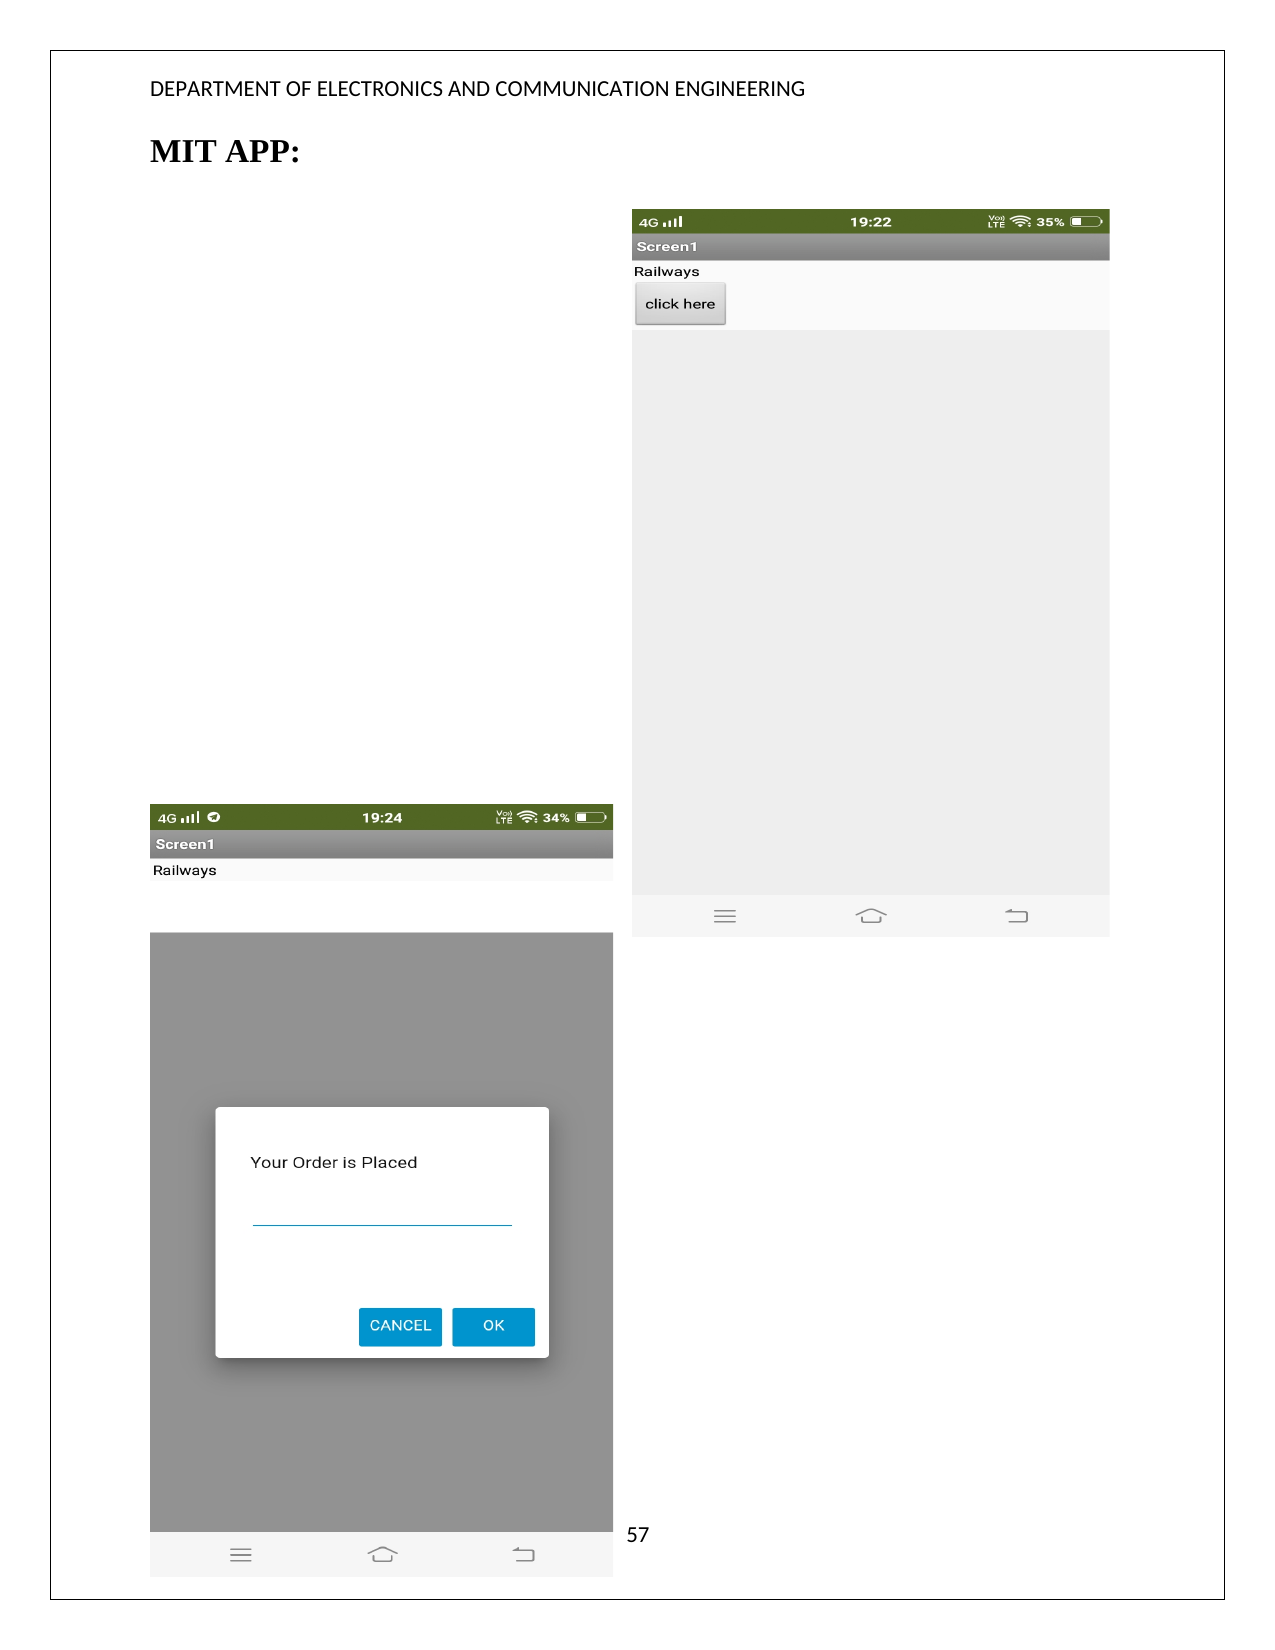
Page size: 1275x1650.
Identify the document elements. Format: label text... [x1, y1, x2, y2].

text MIT APP: [150, 131, 1125, 169]
picture [632, 209, 1110, 937]
picture [150, 804, 614, 1577]
